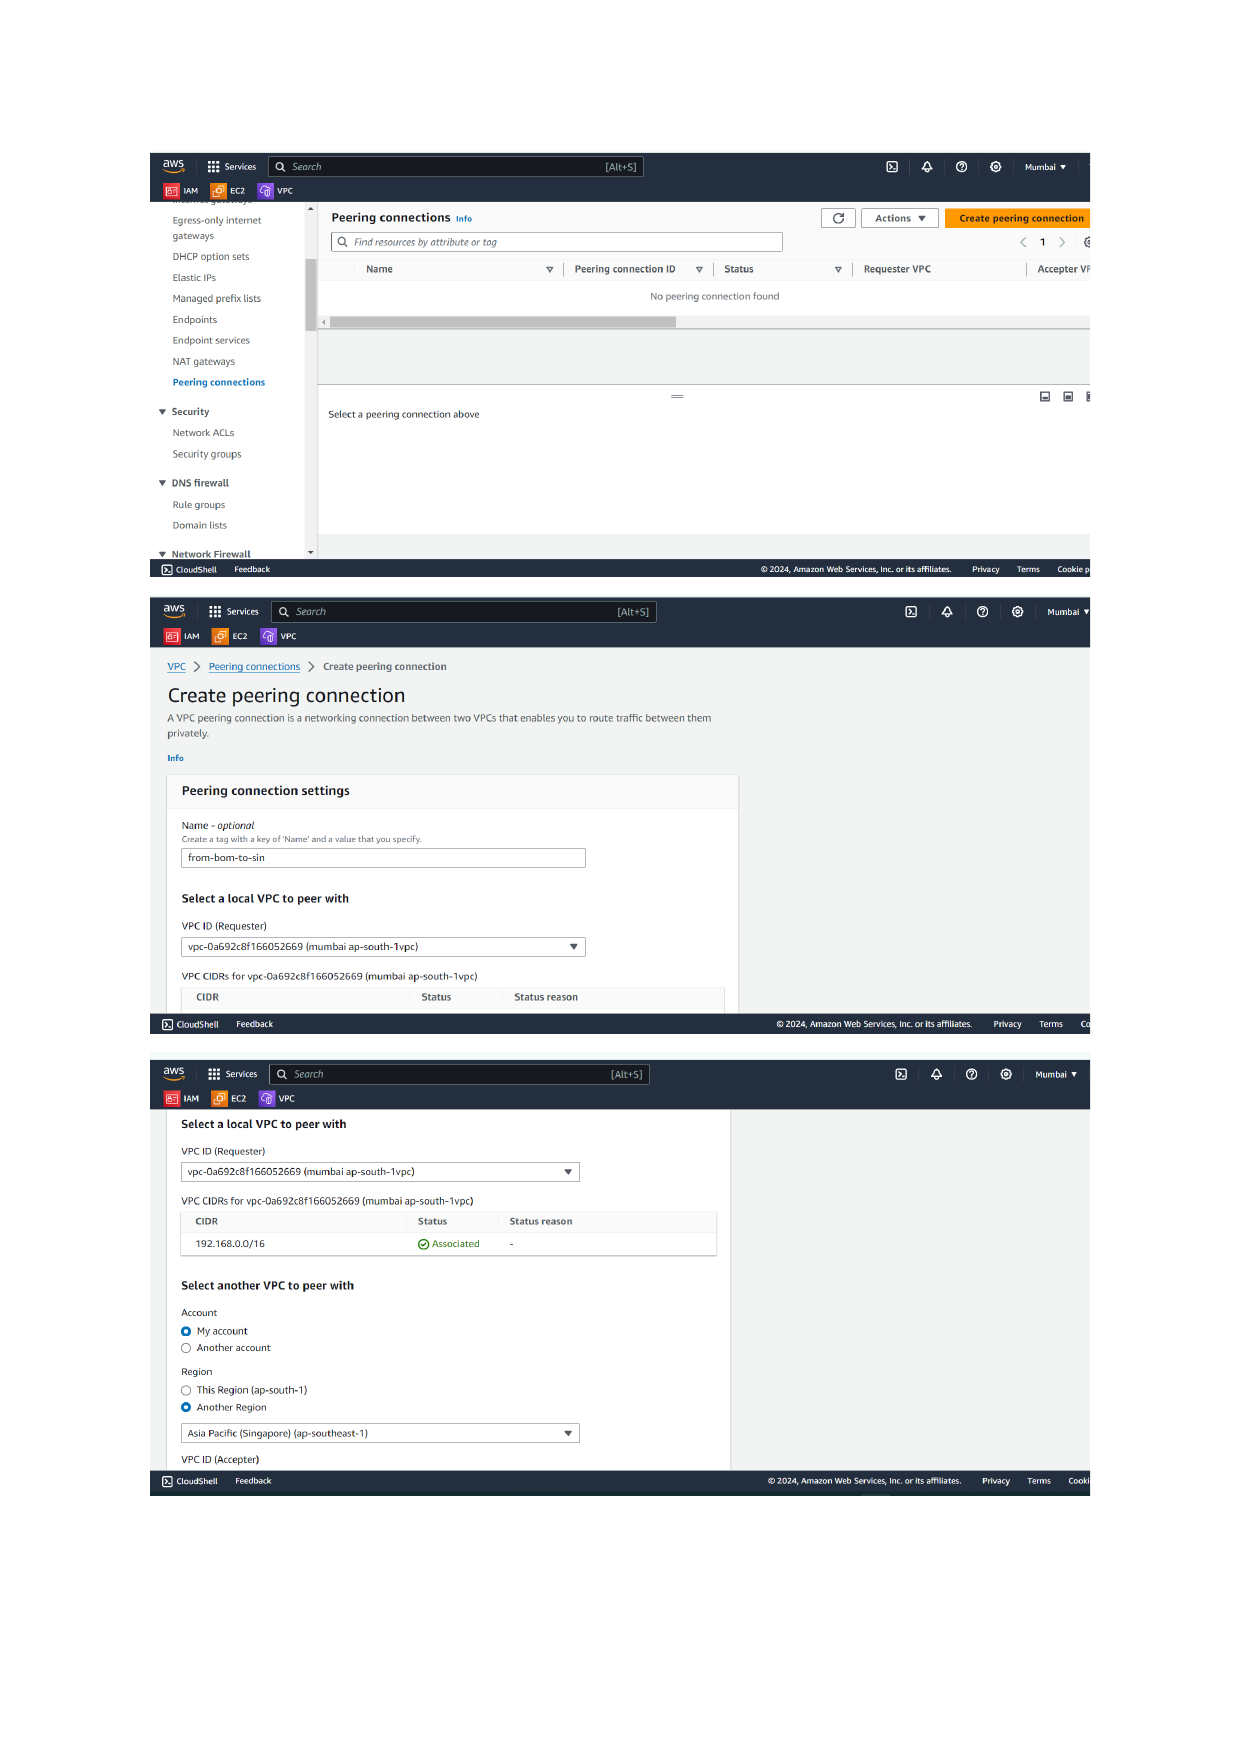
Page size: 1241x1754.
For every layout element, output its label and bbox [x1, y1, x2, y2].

picture [150, 595, 1091, 1034]
picture [150, 150, 1091, 577]
picture [150, 1052, 1091, 1496]
